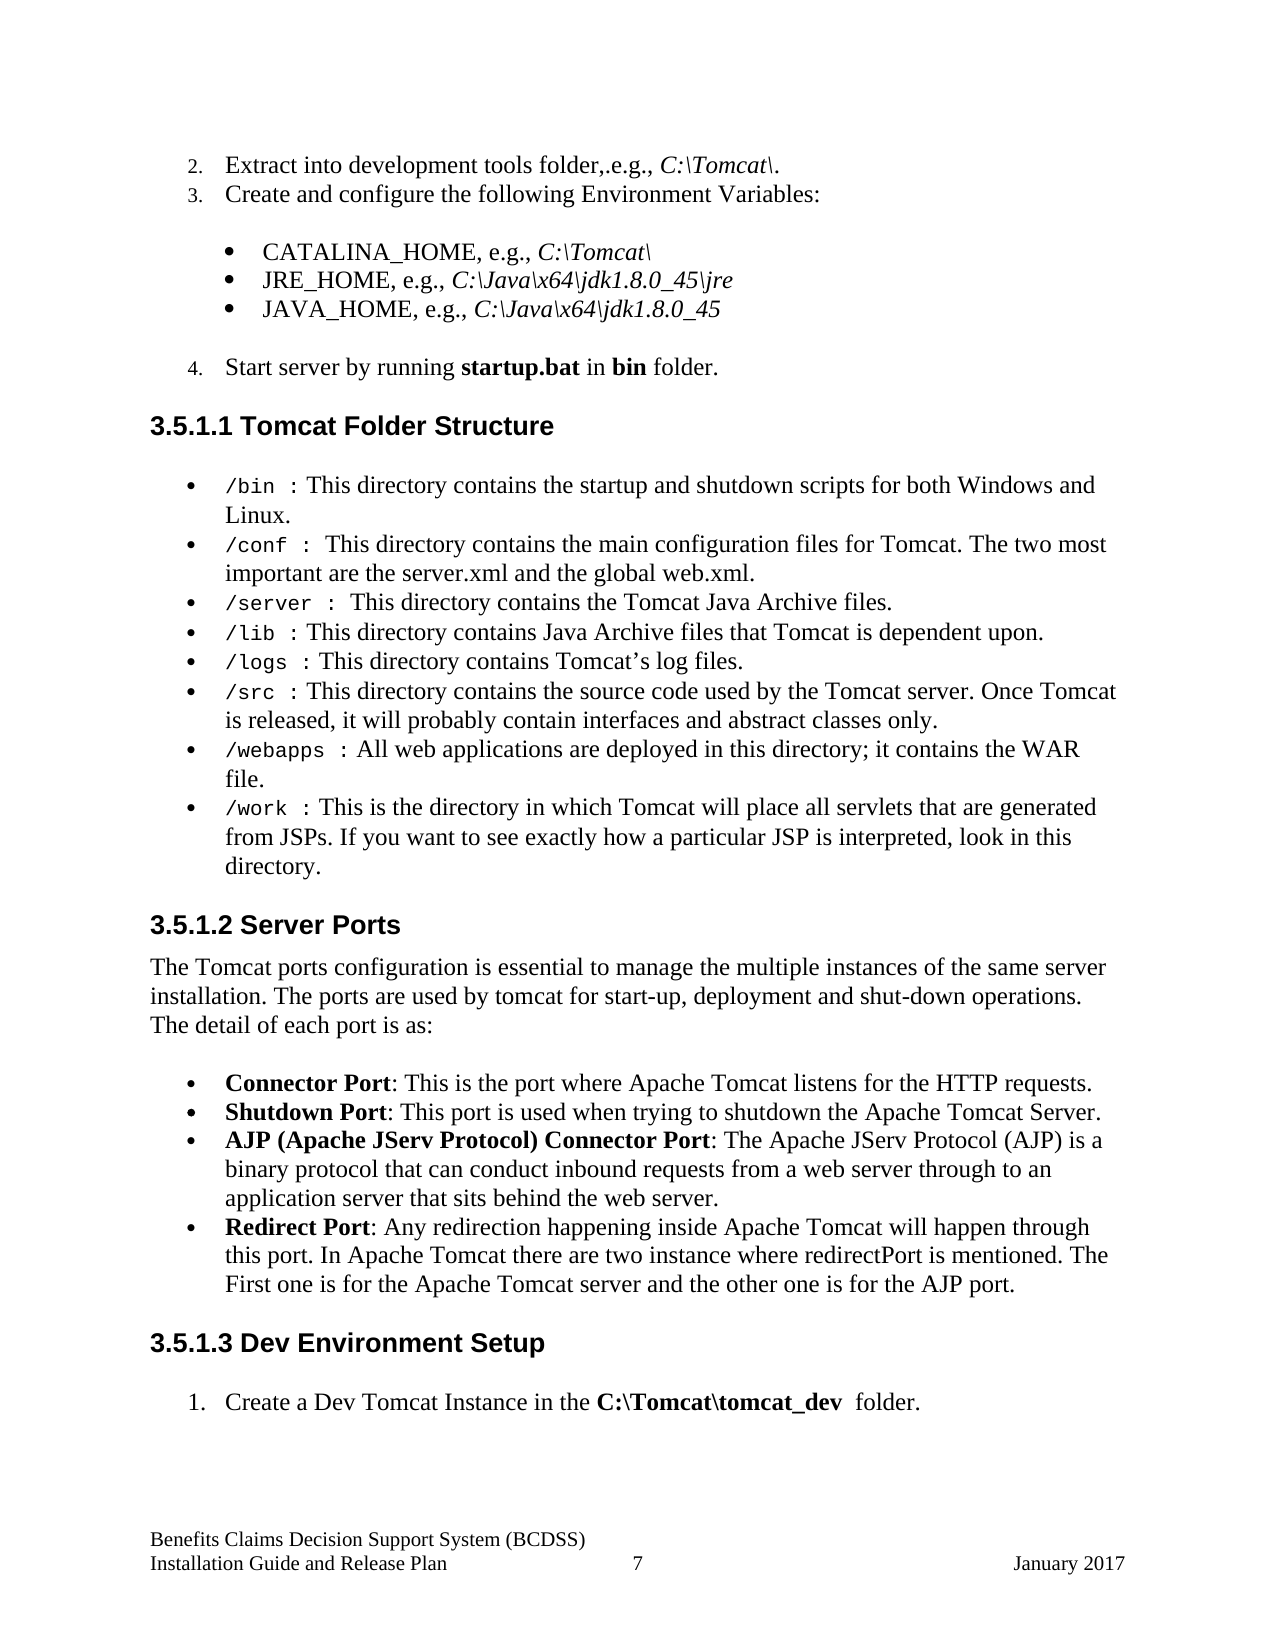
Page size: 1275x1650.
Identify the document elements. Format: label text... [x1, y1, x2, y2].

list /webapps : All web applications are deployed in this directory; it contains the WAR file. [187, 734, 1125, 792]
list /logs : This directory contains Tomcat’s log files. [187, 646, 1125, 676]
subtitle Dev Environment Setup [150, 1327, 1125, 1358]
list JAVA_HOME, e.g., C:\Java\x64\jdk1.8.0_45 [225, 294, 1125, 323]
text The Tomcat ports configuration is essential to manage the multiple instances of the same server installation. The ports are used by tomcat for start-up, deployment and shut-down operations. The detail of each port is as: [150, 952, 1125, 1039]
list Extract into development tools folder,.e.g., C:\Tomcat\. [187, 150, 1125, 179]
list AJP (Apache JServ Protocol) Connector Port: The Apache JServ Protocol (AJP) is a binary protocol that can conduct inbound requests from a web server through to an application server that sits behind the web server. [187, 1125, 1125, 1212]
list CATALINA_HOME, e.g., C:\Tomcat\ [225, 237, 1125, 265]
list Redirect Port: Any redirection happening inside Apache Tomcat will happen through this port. In Apache Tomcat there are two instance where redirectPort is mentioned. The First one is for the Apache Tomcat server and the other one is for the AJP port. [187, 1212, 1125, 1298]
list Connector Port: This is the port where Apache Tomcat listens for the HTTP requests. [187, 1068, 1125, 1097]
list Create and configure the following Environment Variables: [187, 179, 1125, 207]
list Shutdown Port: This port is used when trying to shutdown the Apache Tomcat Server. [187, 1097, 1125, 1125]
list Create a Dev Tomcat Instance in the C:\Tomcat\tomcat_dev folder. [187, 1387, 1125, 1416]
list /bin : This directory contains the startup and shutdown scripts for both Windows and Linux. [187, 470, 1125, 529]
list /lib : This directory contains Java Archive files that Tomcat is dependent upon. [187, 617, 1125, 646]
list Start server by running startup.bat in bin folder. [187, 352, 1125, 381]
subtitle Tomcat Folder Structure [150, 410, 1125, 441]
subtitle Server Ports [150, 909, 1125, 940]
list /conf : This directory contains the main configuration files for Tomcat. The two most important are the server.xml and the global web.xml. [187, 529, 1125, 587]
list /src : This directory contains the source code used by the Tomcat server. Once Tomcat is released, it will probably contain interfaces and abstract classes only. [187, 676, 1125, 734]
list JRE_HOME, e.g., C:\Java\x64\jdk1.8.0_45\jre [225, 265, 1125, 294]
list /work : This is the directory in which Tomcat will place all servlets that are generated from JSPs. If you want to see exactly how a particular JSP is interpreted, look in this directory. [187, 792, 1125, 879]
list /server : This directory contains the Tomcat Java Archive files. [187, 587, 1125, 617]
